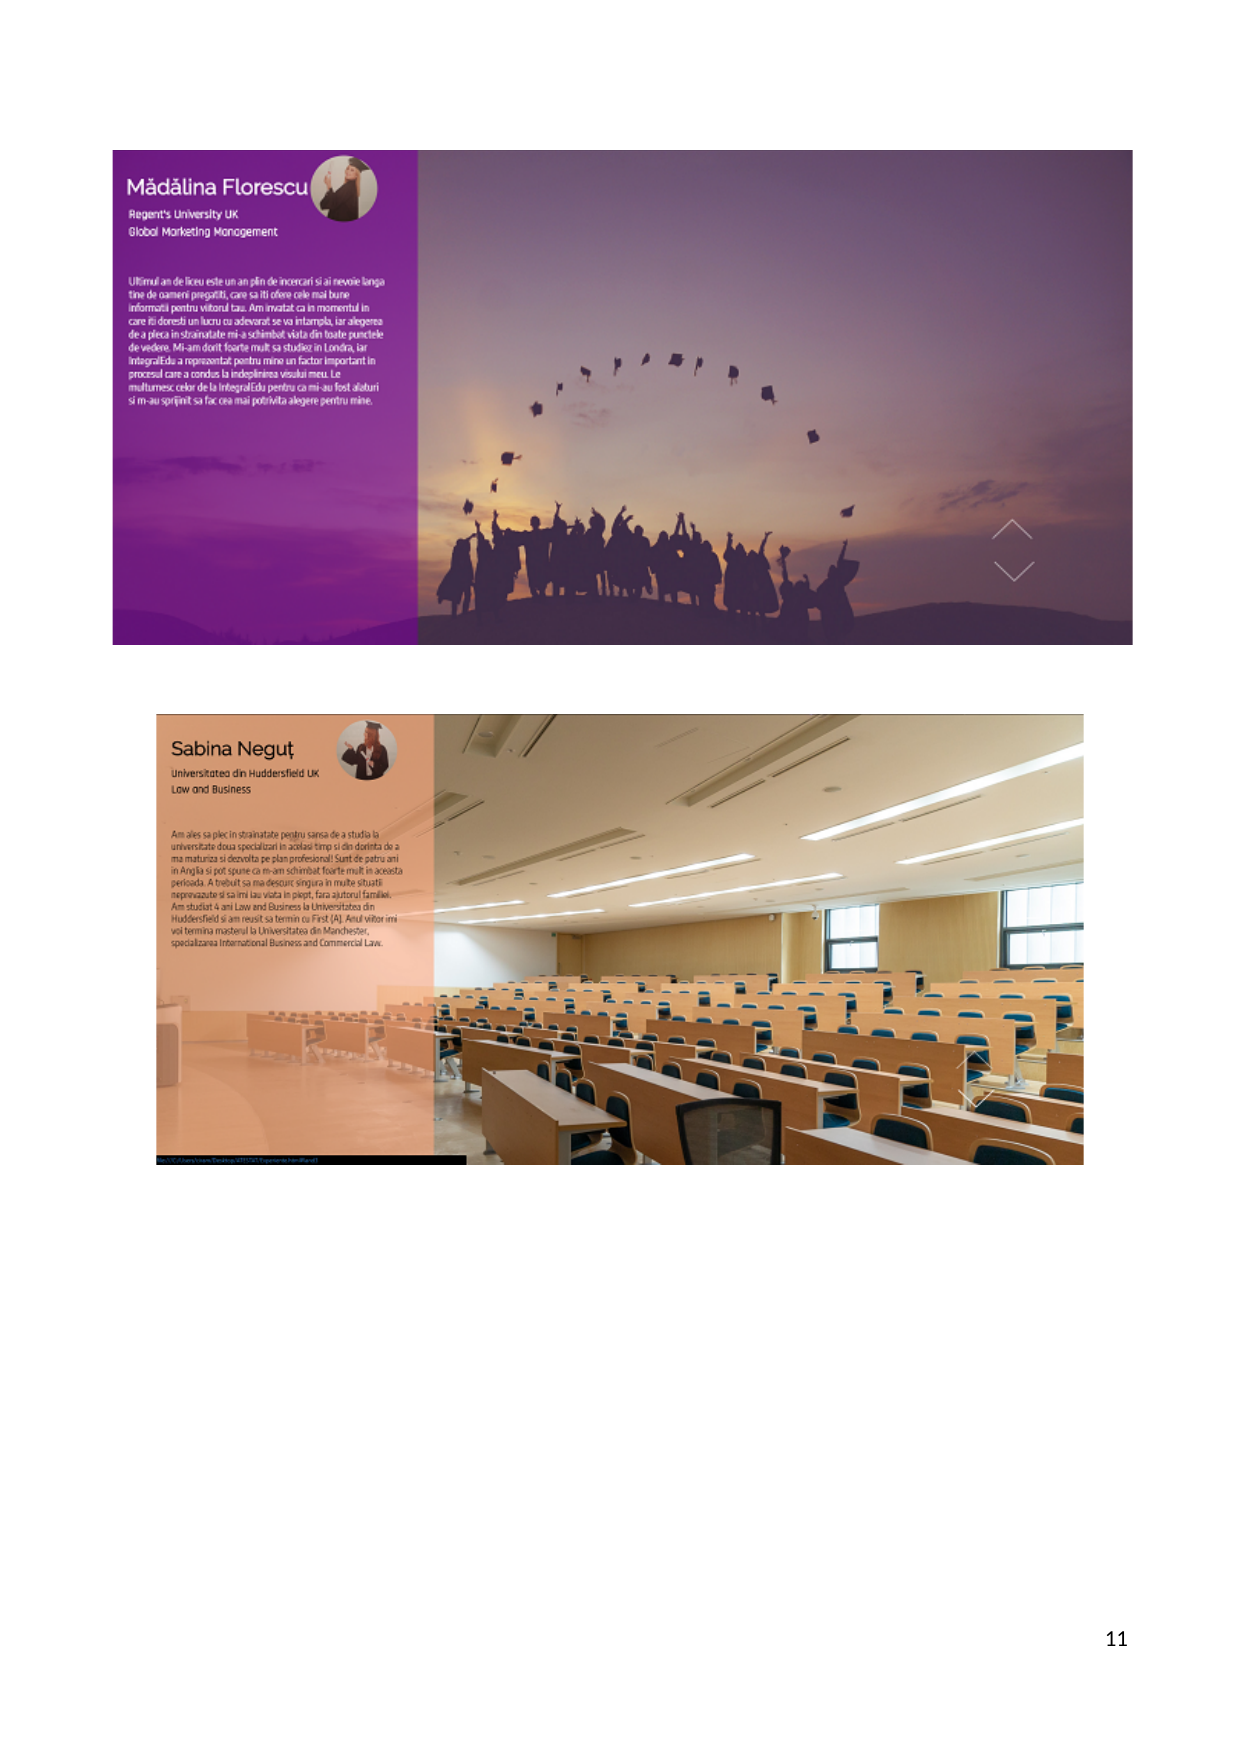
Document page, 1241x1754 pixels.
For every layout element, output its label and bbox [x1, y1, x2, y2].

picture [112, 150, 1133, 645]
picture [156, 714, 1084, 1165]
